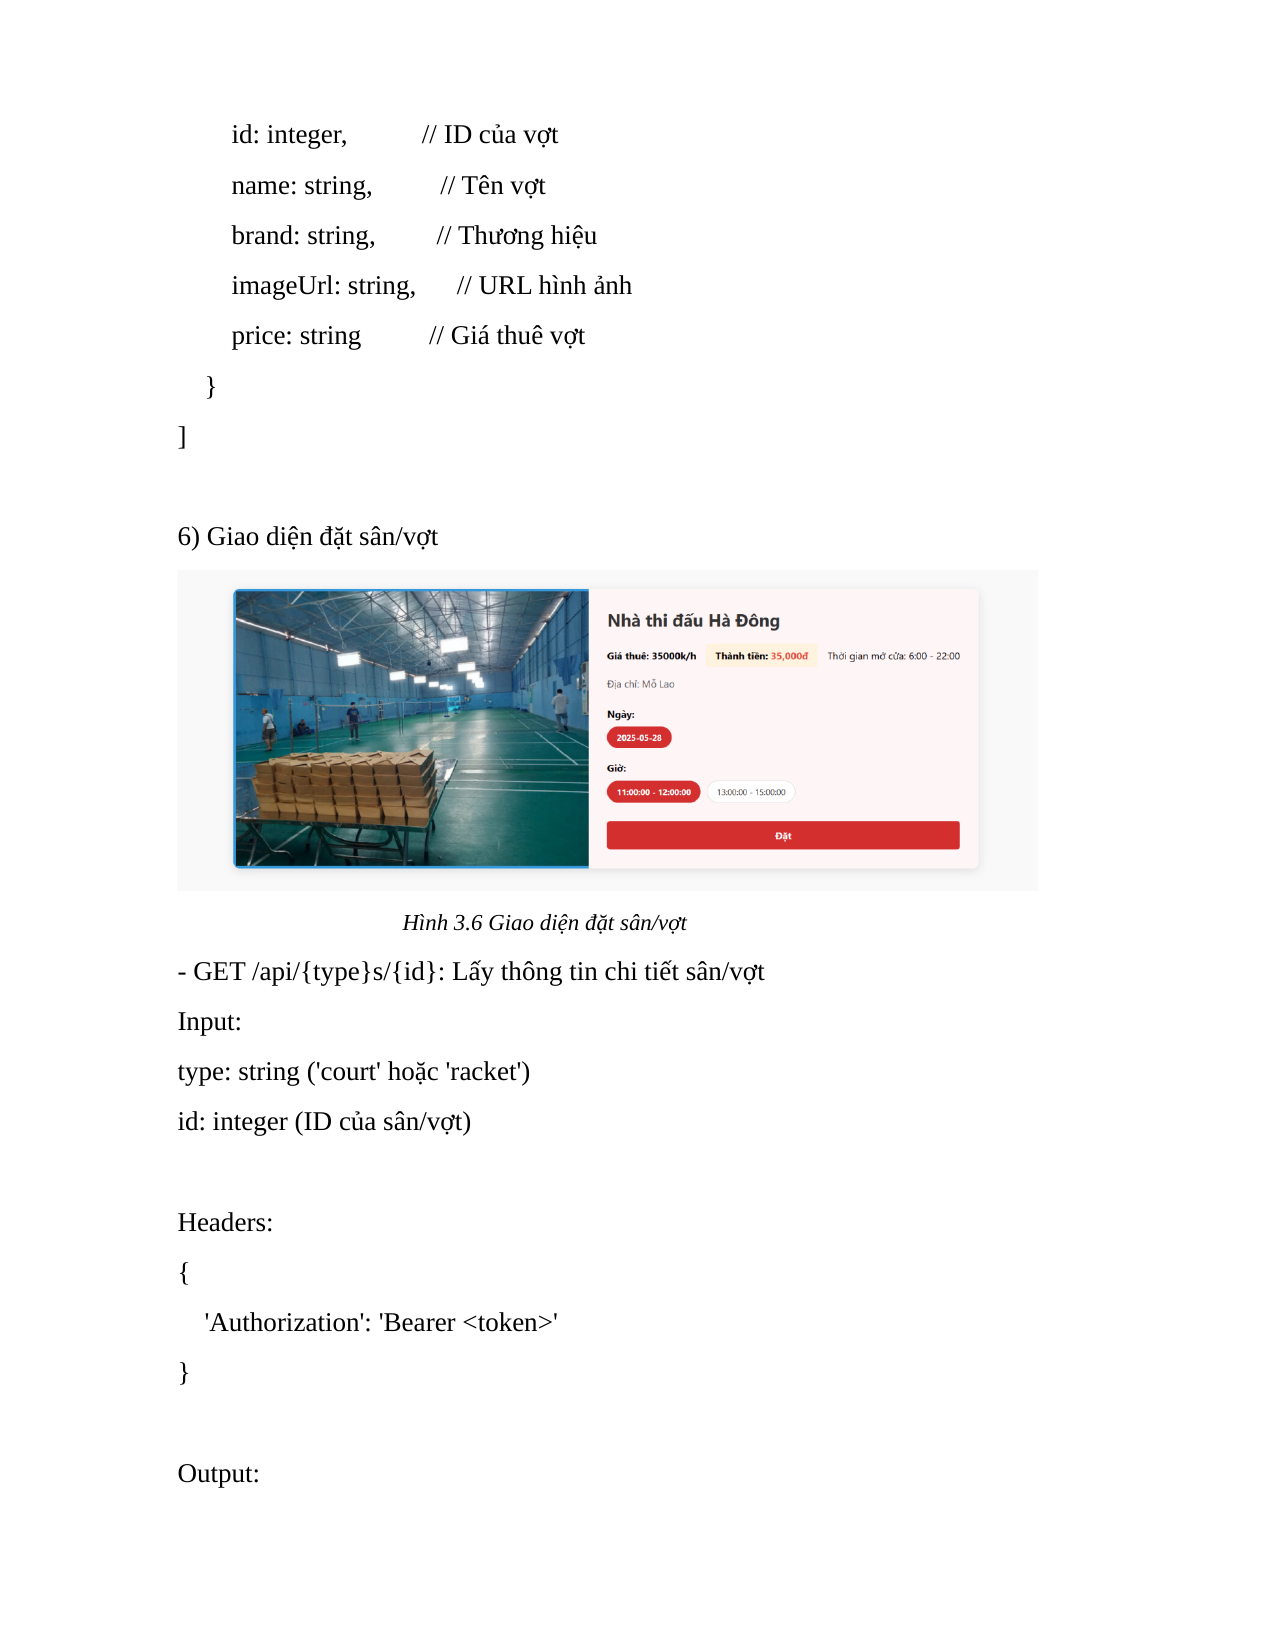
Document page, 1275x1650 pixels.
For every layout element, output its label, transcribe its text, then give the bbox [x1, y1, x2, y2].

list Output: [177, 1457, 1156, 1488]
list Giao diện đặt sân/vợt [177, 520, 1156, 551]
list imageUrl: string, // URL hình ảnh [177, 269, 1156, 300]
list Headers: [177, 1206, 1156, 1237]
list name: string, // Tên vợt [177, 169, 1156, 200]
list brand: string, // Thương hiệu [177, 219, 1156, 250]
list type: string ('court' hoặc 'racket') [177, 1055, 1156, 1086]
list Input: [177, 1005, 1156, 1036]
list id: integer (ID của sân/vợt) [177, 1105, 1156, 1137]
list Hình 3.6 Giao diện đặt sân/vợt [177, 909, 1156, 936]
picture [177, 570, 1039, 891]
list - GET /api/{type}s/{id}: Lấy thông tin chi tiết sân/vợt [177, 955, 1156, 986]
list id: integer, // ID của vợt [177, 118, 1156, 150]
list 'Authorization': 'Bearer <token>' [177, 1306, 1156, 1337]
list { [177, 1256, 1156, 1287]
list ] [177, 420, 1156, 451]
list } [177, 1356, 1156, 1388]
list price: string // Giá thuê vợt [177, 319, 1156, 351]
list } [177, 369, 1156, 401]
